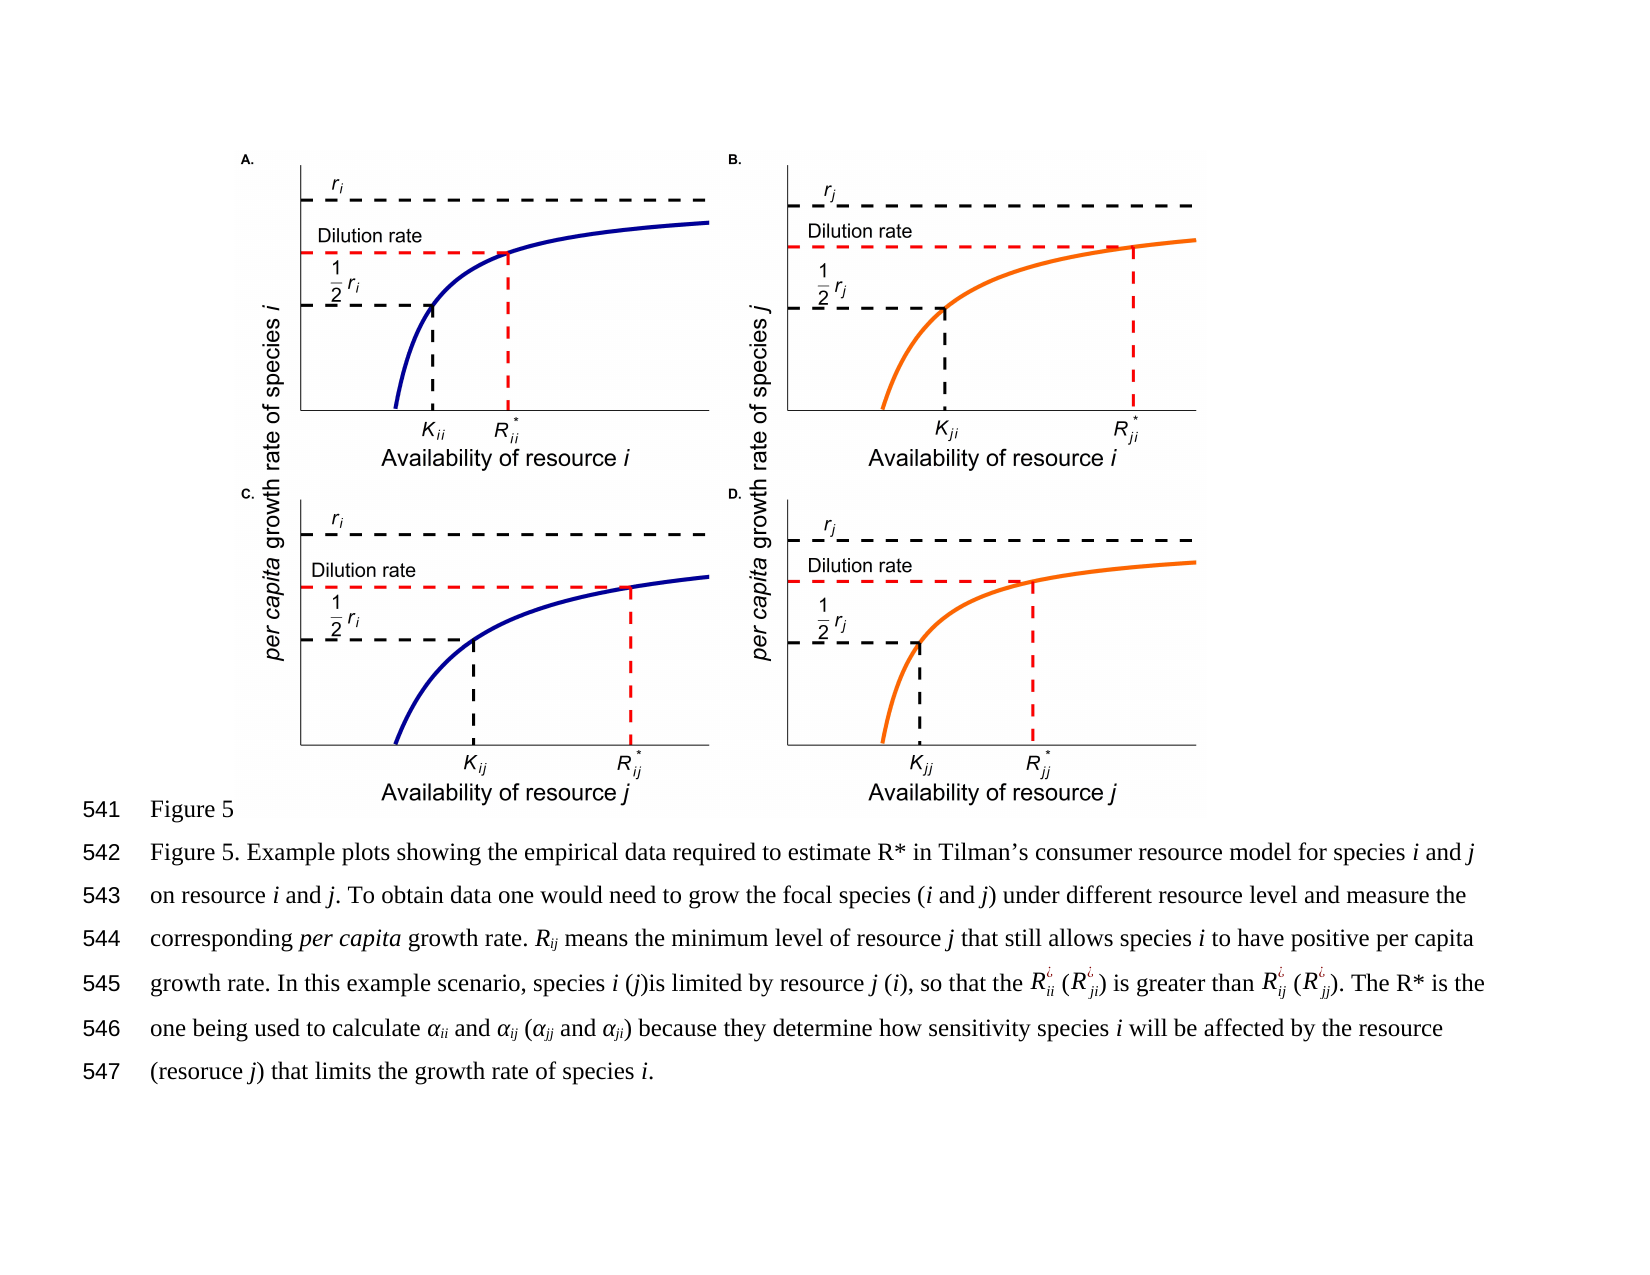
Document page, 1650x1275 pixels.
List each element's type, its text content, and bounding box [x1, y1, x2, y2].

picture [234, 150, 1208, 818]
text Figure 5. Example plots showing the empirical data required to estimate R* in Tilman’s consumer resource model for species i and j on resource i and j. To obtain data one would need to grow the focal species (i and j) under different resource level and measure the corresponding per capita growth rate. Rij means the minimum level of resource j that still allows species i to have positive per capita growth rate. In this example scenario, species i (j)is limited by resource j (i), so that the () is greater than (). The R* is the one being used to calculate αii and αij (αjj and αji) because they determine how sensitivity species i will be affected by the resource (resoruce j) that limits the growth rate of species i. [150, 837, 1500, 1085]
